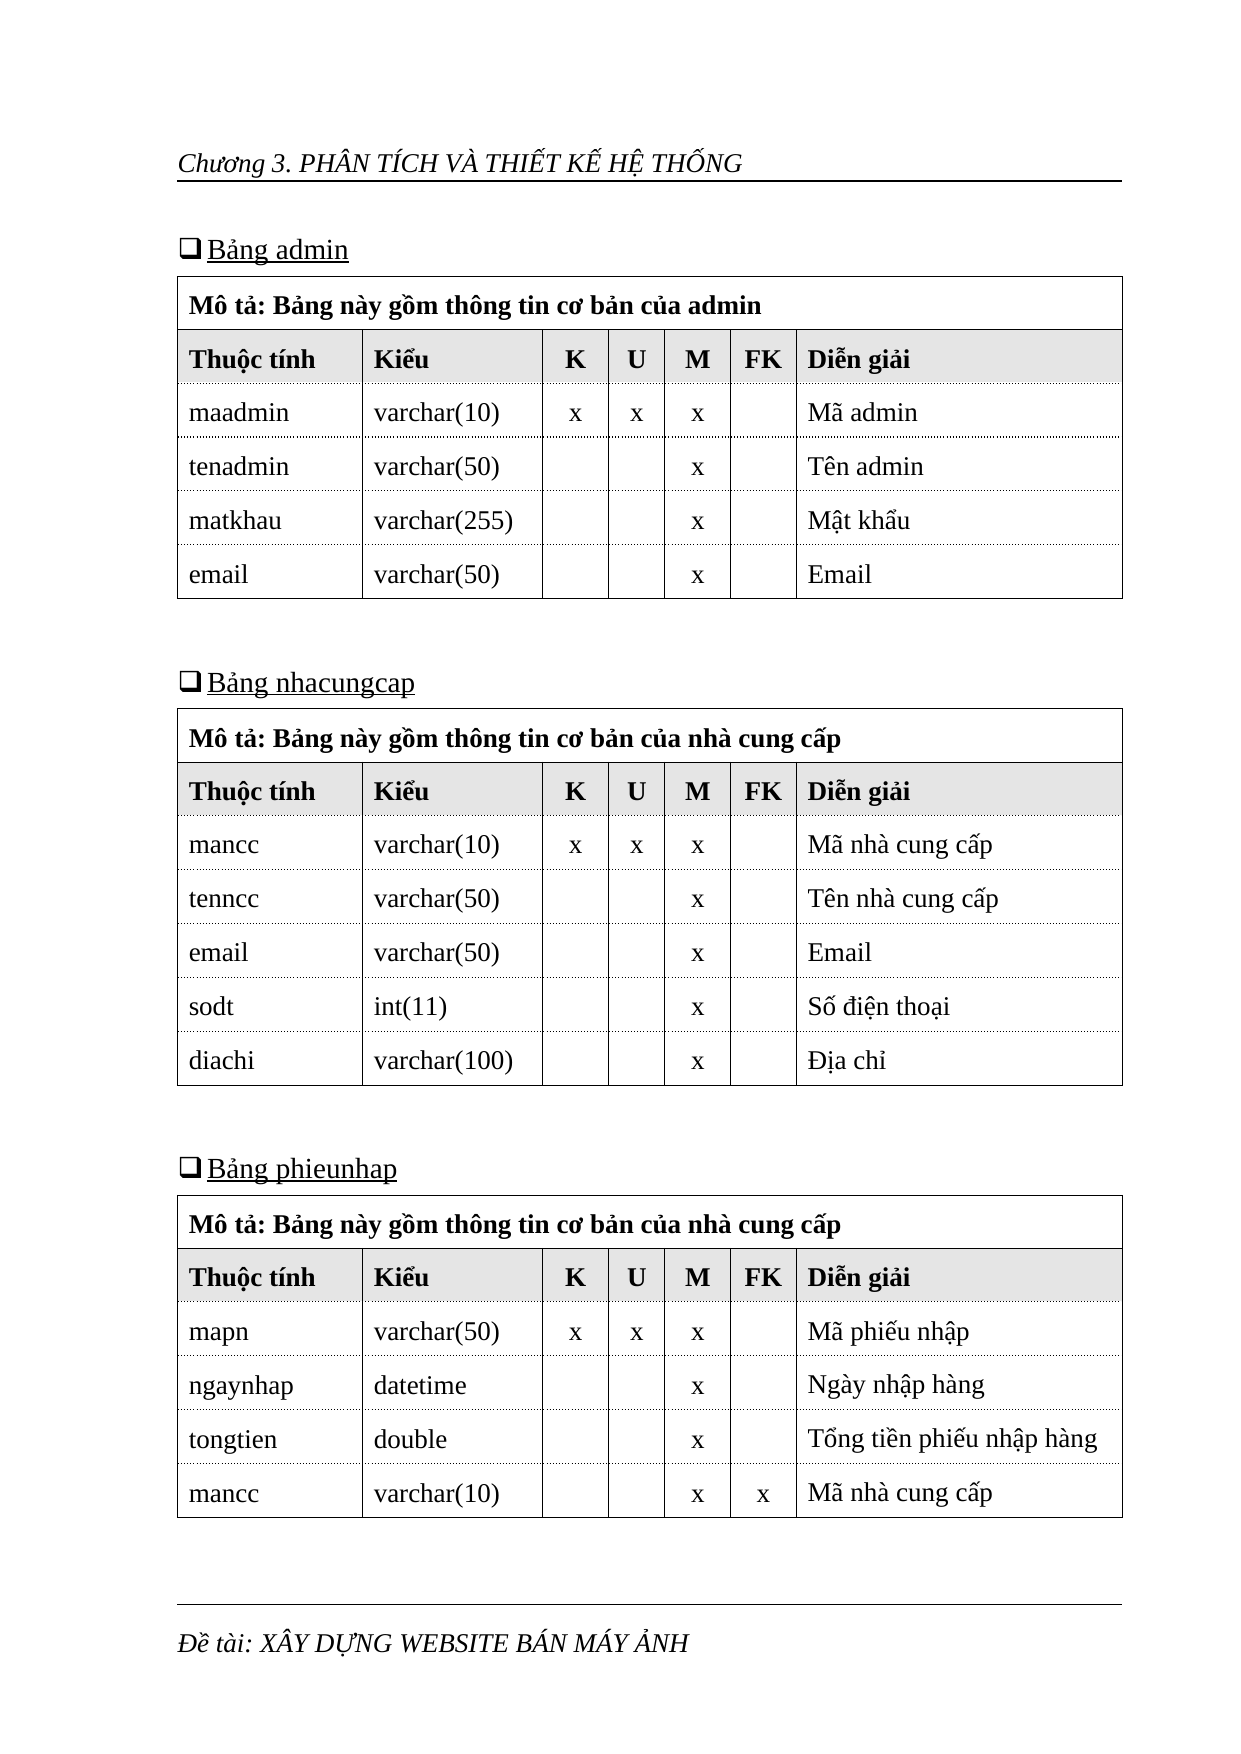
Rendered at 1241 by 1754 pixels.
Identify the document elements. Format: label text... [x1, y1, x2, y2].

table_cell U [609, 1249, 664, 1301]
table_cell maadmin [178, 383, 362, 436]
table_cell x [731, 1463, 796, 1517]
table_cell x [665, 490, 730, 544]
table_cell Kiểu [363, 330, 542, 382]
table_cell M [665, 1249, 730, 1301]
table_cell matkhau [178, 490, 362, 544]
table_cell [543, 436, 608, 490]
table_header Mô tả: Bảng này gồm thông tin cơ bản của nhà cung cấp [178, 1196, 1122, 1248]
table_cell Thuộc tính [178, 330, 362, 382]
table_cell FK [731, 1249, 796, 1301]
table_cell varchar(50) [363, 544, 542, 598]
table_cell FK [731, 330, 796, 382]
table_cell [731, 815, 796, 869]
table_cell [543, 544, 608, 598]
table_cell x [543, 815, 608, 869]
table_cell x [543, 1301, 608, 1355]
table_header Mô tả: Bảng này gồm thông tin cơ bản của nhà cung cấp [178, 709, 1122, 762]
table_cell Email [797, 923, 1122, 977]
table_cell K [543, 1249, 608, 1301]
table_cell [609, 544, 664, 598]
table_cell [731, 436, 796, 490]
table_cell [731, 1409, 796, 1463]
table_cell [731, 383, 796, 436]
table_cell mancc [178, 1463, 362, 1517]
table_cell Kiểu [363, 763, 542, 815]
table_cell [543, 490, 608, 544]
table_cell varchar(100) [363, 1031, 542, 1084]
table_cell Mã nhà cung cấp [797, 815, 1122, 869]
table_cell [731, 1031, 796, 1084]
table_cell Kiểu [363, 1249, 542, 1301]
table_cell K [543, 330, 608, 382]
table_cell Địa chỉ [797, 1031, 1122, 1084]
table_cell x [609, 815, 664, 869]
table_cell x [665, 869, 730, 923]
table_cell double [363, 1409, 542, 1463]
table_cell Mật khẩu [797, 490, 1122, 544]
table_cell K [543, 763, 608, 815]
table_cell [543, 977, 608, 1031]
table_cell varchar(10) [363, 815, 542, 869]
table_cell mapn [178, 1301, 362, 1355]
table_cell x [543, 383, 608, 436]
table_cell x [665, 923, 730, 977]
table_cell x [665, 436, 730, 490]
table_cell M [665, 763, 730, 815]
table_cell [609, 1409, 664, 1463]
table_cell [731, 544, 796, 598]
table_cell tongtien [178, 1409, 362, 1463]
table_header Mô tả: Bảng này gồm thông tin cơ bản của admin [178, 277, 1122, 329]
table_cell varchar(50) [363, 923, 542, 977]
table_cell [609, 436, 664, 490]
table_cell int(11) [363, 977, 542, 1031]
table_cell diachi [178, 1031, 362, 1084]
table_cell [731, 1355, 796, 1409]
table_cell [609, 869, 664, 923]
table_cell [543, 1355, 608, 1409]
table_cell Email [797, 544, 1122, 598]
text Bảng phieunhap [177, 1151, 1122, 1185]
table_cell [731, 490, 796, 544]
table_cell tenncc [178, 869, 362, 923]
table_cell varchar(50) [363, 869, 542, 923]
table_cell [543, 1409, 608, 1463]
table_cell x [665, 1409, 730, 1463]
table_cell mancc [178, 815, 362, 869]
table_cell varchar(50) [363, 1301, 542, 1355]
table_cell [543, 923, 608, 977]
table_cell Diễn giải [797, 330, 1122, 382]
table_cell x [665, 544, 730, 598]
table_cell U [609, 330, 664, 382]
text Bảng nhacungcap [177, 665, 1122, 698]
table_cell [731, 923, 796, 977]
table_cell [543, 869, 608, 923]
table_cell x [665, 815, 730, 869]
table_cell sodt [178, 977, 362, 1031]
table_cell Thuộc tính [178, 1249, 362, 1301]
table_cell Tổng tiền phiếu nhập hàng [797, 1409, 1122, 1463]
table_cell Diễn giải [797, 763, 1122, 815]
table_cell x [665, 383, 730, 436]
table_cell varchar(50) [363, 436, 542, 490]
table_cell [609, 977, 664, 1031]
table_cell [731, 869, 796, 923]
table_cell [731, 977, 796, 1031]
table_cell x [665, 1463, 730, 1517]
table_cell M [665, 330, 730, 382]
table_cell [543, 1463, 608, 1517]
table_cell U [609, 763, 664, 815]
table_cell Mã phiếu nhập [797, 1301, 1122, 1355]
table_cell Tên admin [797, 436, 1122, 490]
table_cell ngaynhap [178, 1355, 362, 1409]
table_cell tenadmin [178, 436, 362, 490]
table_cell email [178, 544, 362, 598]
table_cell x [665, 977, 730, 1031]
table_cell [543, 1031, 608, 1084]
table_cell [609, 490, 664, 544]
table_cell Tên nhà cung cấp [797, 869, 1122, 923]
table_cell x [609, 383, 664, 436]
text Bảng admin [177, 232, 1122, 266]
table_cell [609, 1031, 664, 1084]
table_cell email [178, 923, 362, 977]
table_cell FK [731, 763, 796, 815]
table_cell [609, 1463, 664, 1517]
table_cell varchar(10) [363, 1463, 542, 1517]
table_cell x [665, 1031, 730, 1084]
table_cell Diễn giải [797, 1249, 1122, 1301]
table_cell x [665, 1355, 730, 1409]
table_cell Thuộc tính [178, 763, 362, 815]
table_cell x [609, 1301, 664, 1355]
table_cell datetime [363, 1355, 542, 1409]
table_cell varchar(10) [363, 383, 542, 436]
table_cell Số điện thoại [797, 977, 1122, 1031]
table_cell [609, 1355, 664, 1409]
table_cell x [665, 1301, 730, 1355]
table_cell varchar(255) [363, 490, 542, 544]
table_cell Mã admin [797, 383, 1122, 436]
table_cell Mã nhà cung cấp [797, 1463, 1122, 1517]
table_cell [731, 1301, 796, 1355]
table_cell Ngày nhập hàng [797, 1355, 1122, 1409]
table_cell [609, 923, 664, 977]
